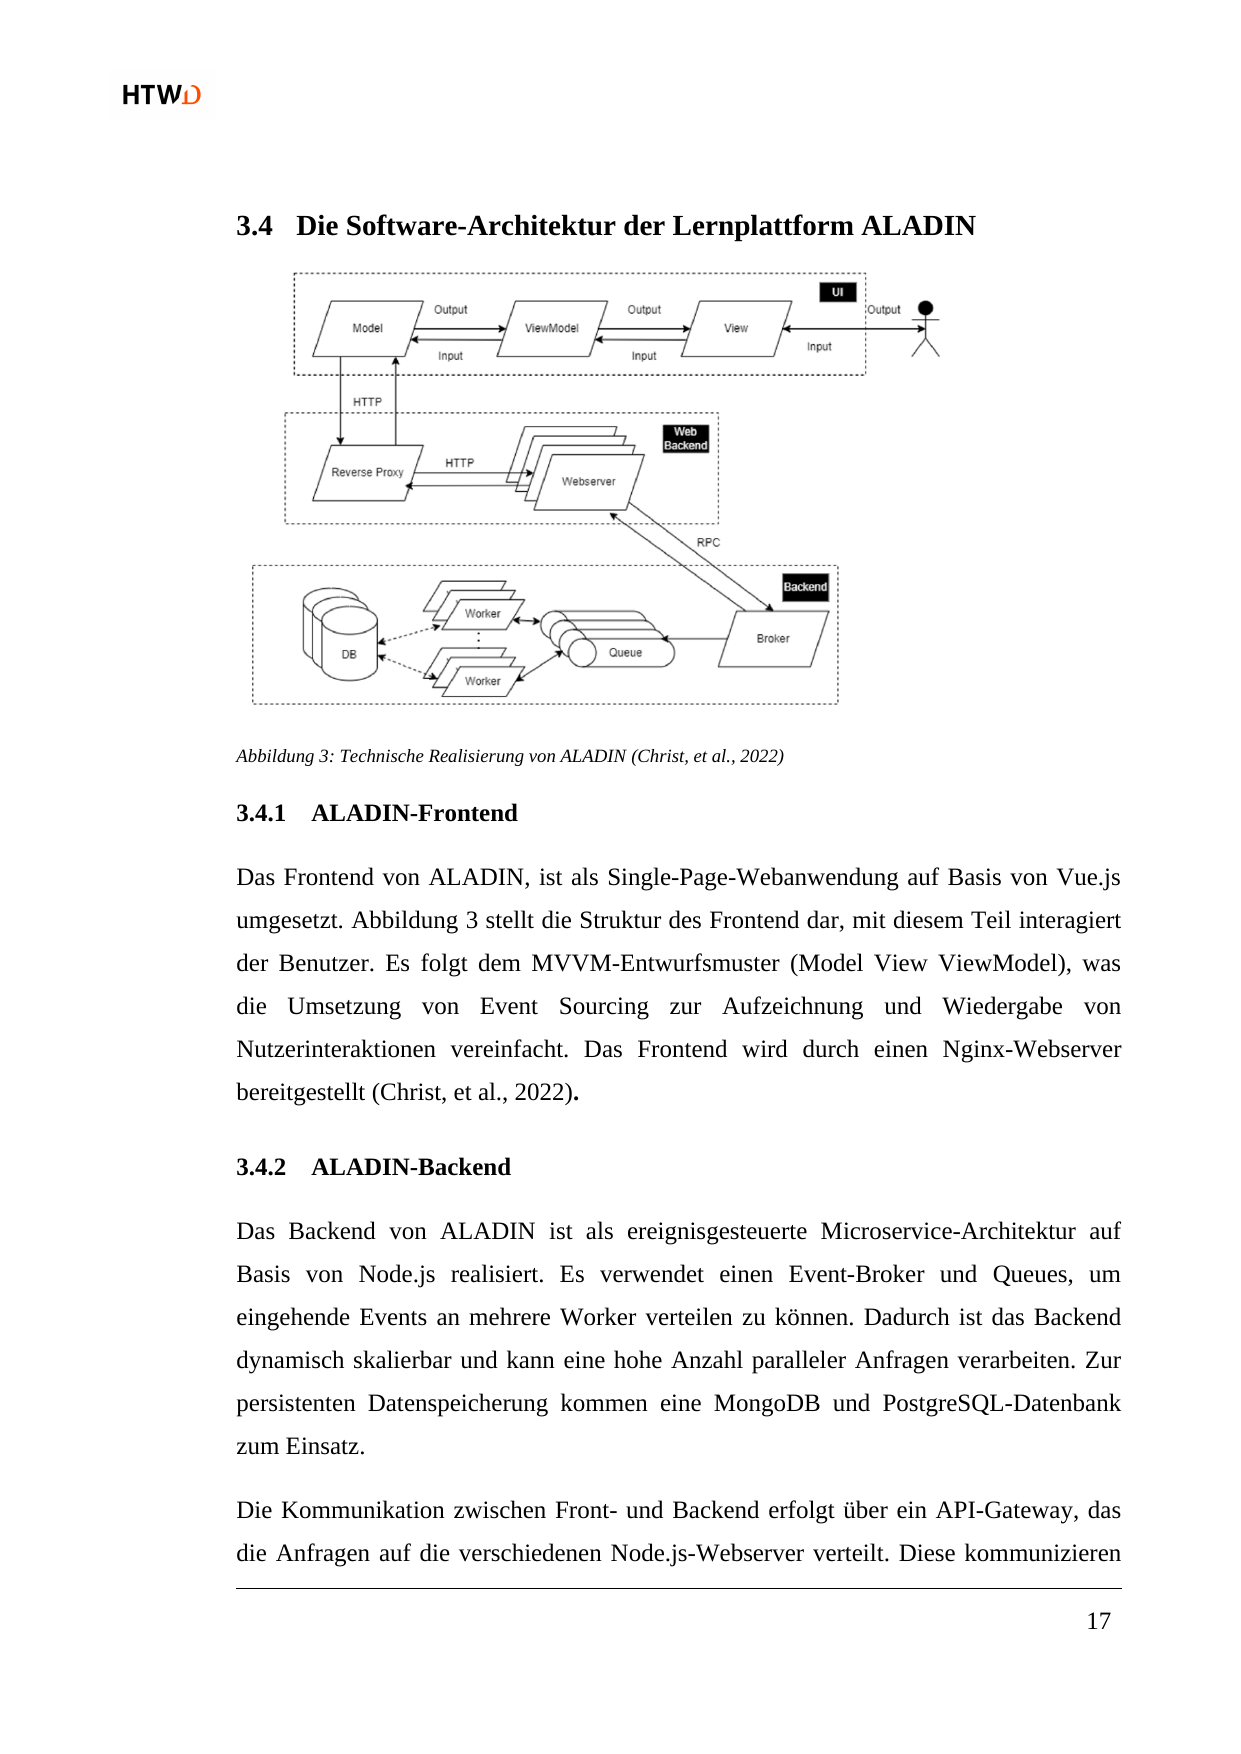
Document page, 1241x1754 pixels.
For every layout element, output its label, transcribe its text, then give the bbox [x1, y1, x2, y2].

subtitle ALADIN-Frontend [236, 798, 1122, 827]
text Das Backend von ALADIN ist als ereignisgesteuerte Microservice-Architektur auf Basis von Node.js realisiert. Es verwendet einen Event-Broker und Queues, um eingehende Events an mehrere Worker verteilen zu können. Dadurch ist das Backend dynamisch skalierbar und kann eine hohe Anzahl paralleler Anfragen verarbeiten. Zur persistenten Datenspeicherung kommen eine MongoDB und PostgreSQL-Datenbank zum Einsatz. [236, 1216, 1122, 1460]
text Abbildung : Technische Realisierung von ALADIN [236, 745, 1122, 767]
subtitle ALADIN-Backend [236, 1152, 1122, 1181]
picture [236, 262, 944, 710]
picture [108, 70, 216, 120]
text Das Frontend von ALADIN, ist als Single-Page-Webanwendung auf Basis von Vue.js umgesetzt. Abbildung 3 stellt die Struktur des Frontend dar, mit diesem Teil interagiert der Benutzer. Es folgt dem MVVM-Entwurfsmuster (Model View ViewModel), was die Umsetzung von Event Sourcing zur Aufzeichnung und Wiedergabe von Nutzerinteraktionen vereinfacht. Das Frontend wird durch einen Nginx-Webserver bereitgestellt . [236, 862, 1122, 1106]
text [236, 1495, 1122, 1567]
subtitle Die Software-Architektur der Lernplattform ALADIN [236, 208, 1122, 242]
